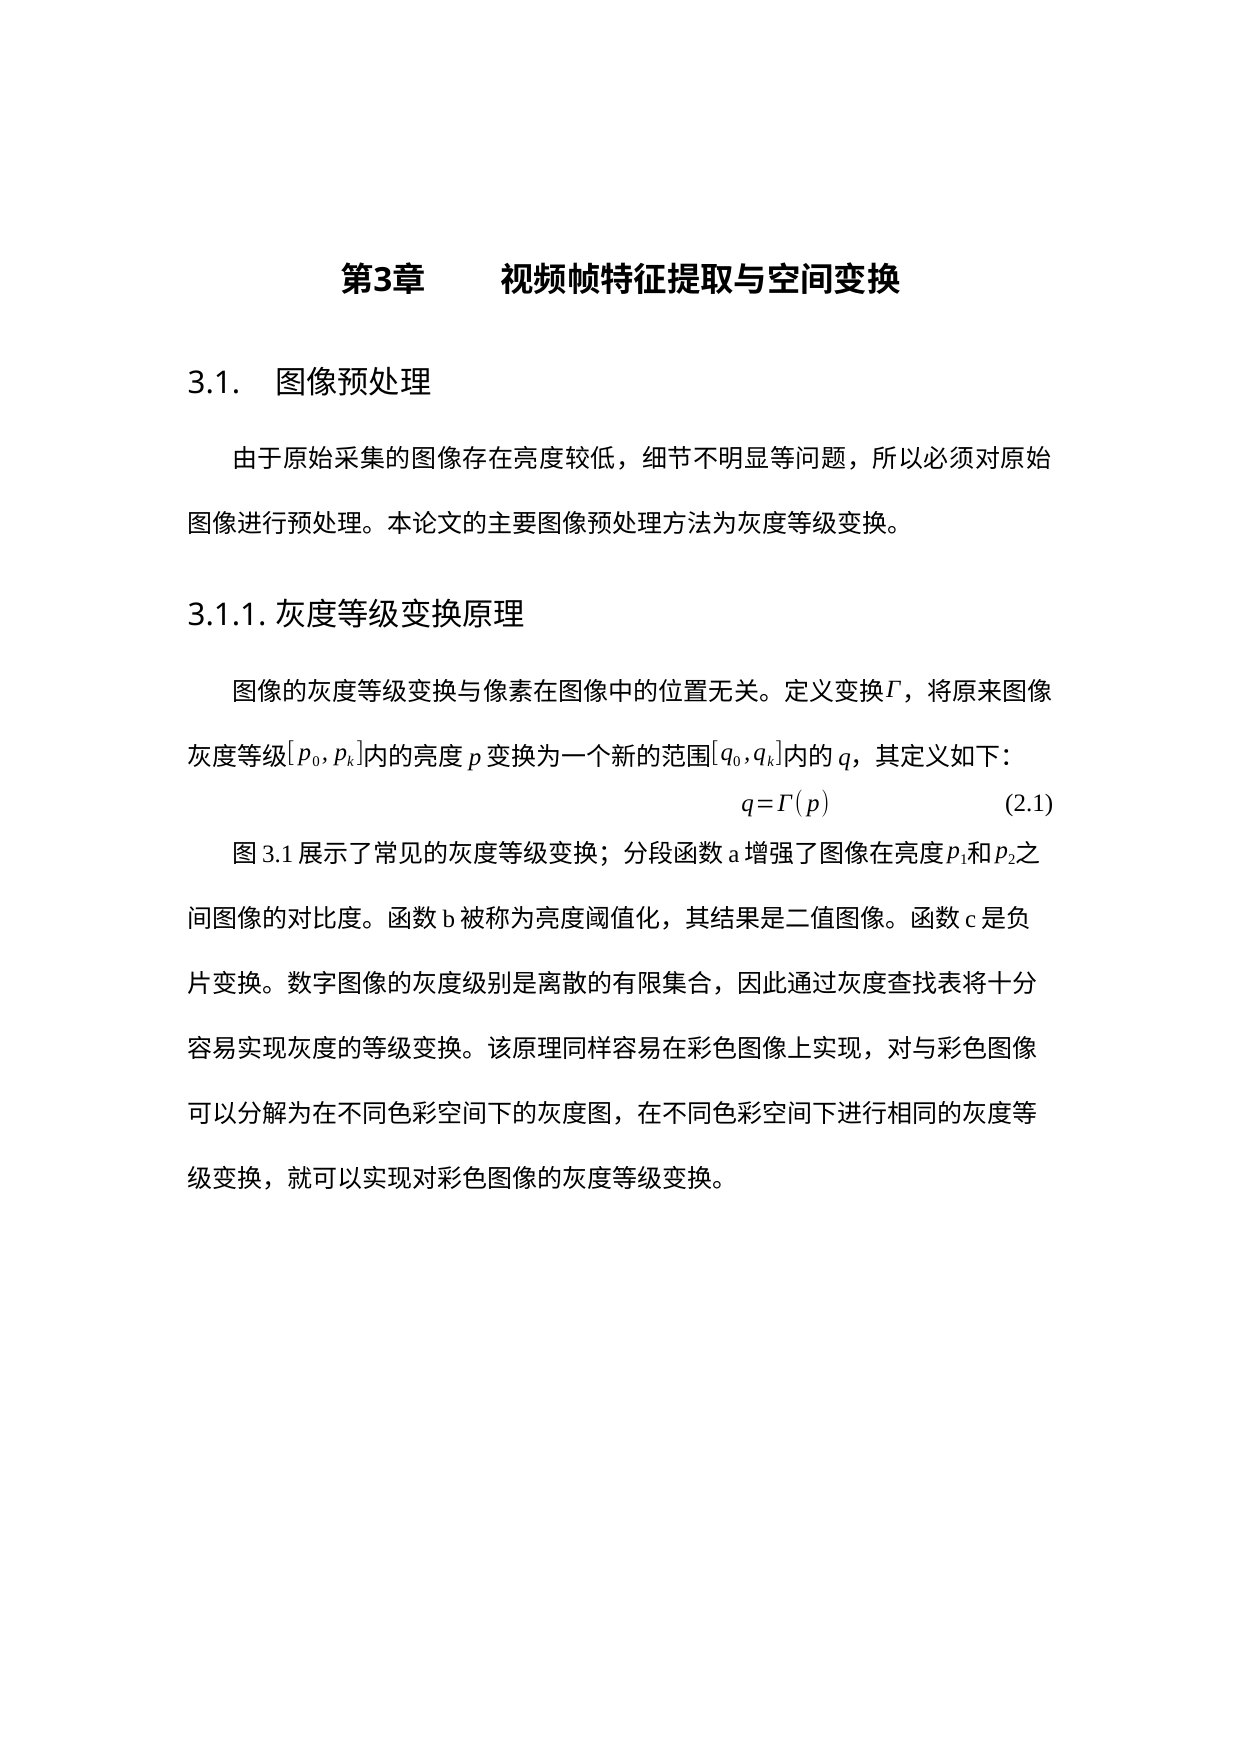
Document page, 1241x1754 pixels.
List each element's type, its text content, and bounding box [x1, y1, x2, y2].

text 图3.1展示了常见的灰度等级变换；分段函数a增强了图像在亮度和之间图像的对比度。函数b被称为亮度阈值化，其结果是二值图像。函数c是负片变换。数字图像的灰度级别是离散的有限集合，因此通过灰度查找表将十分容易实现灰度的等级变换。该原理同样容易在彩色图像上实现，对与彩色图像可以分解为在不同色彩空间下的灰度图，在不同色彩空间下进行相同的灰度等级变换，就可以实现对彩色图像的灰度等级变换。 [187, 819, 1053, 1209]
text (2.1) [187, 787, 1053, 819]
list 图像预处理 [187, 347, 1053, 412]
text 图像的灰度等级变换与像素在图像中的位置无关。定义变换，将原来图像灰度等级内的亮度p变换为一个新的范围内的q，其定义如下： [187, 657, 1053, 787]
text 由于原始采集的图像存在亮度较低，细节不明显等问题，所以必须对原始图像进行预处理。本论文的主要图像预处理方法为灰度等级变换。 [187, 424, 1053, 554]
list 灰度等级变换原理 [187, 579, 1053, 644]
subtitle 视频帧特征提取与空间变换 [187, 244, 1053, 309]
